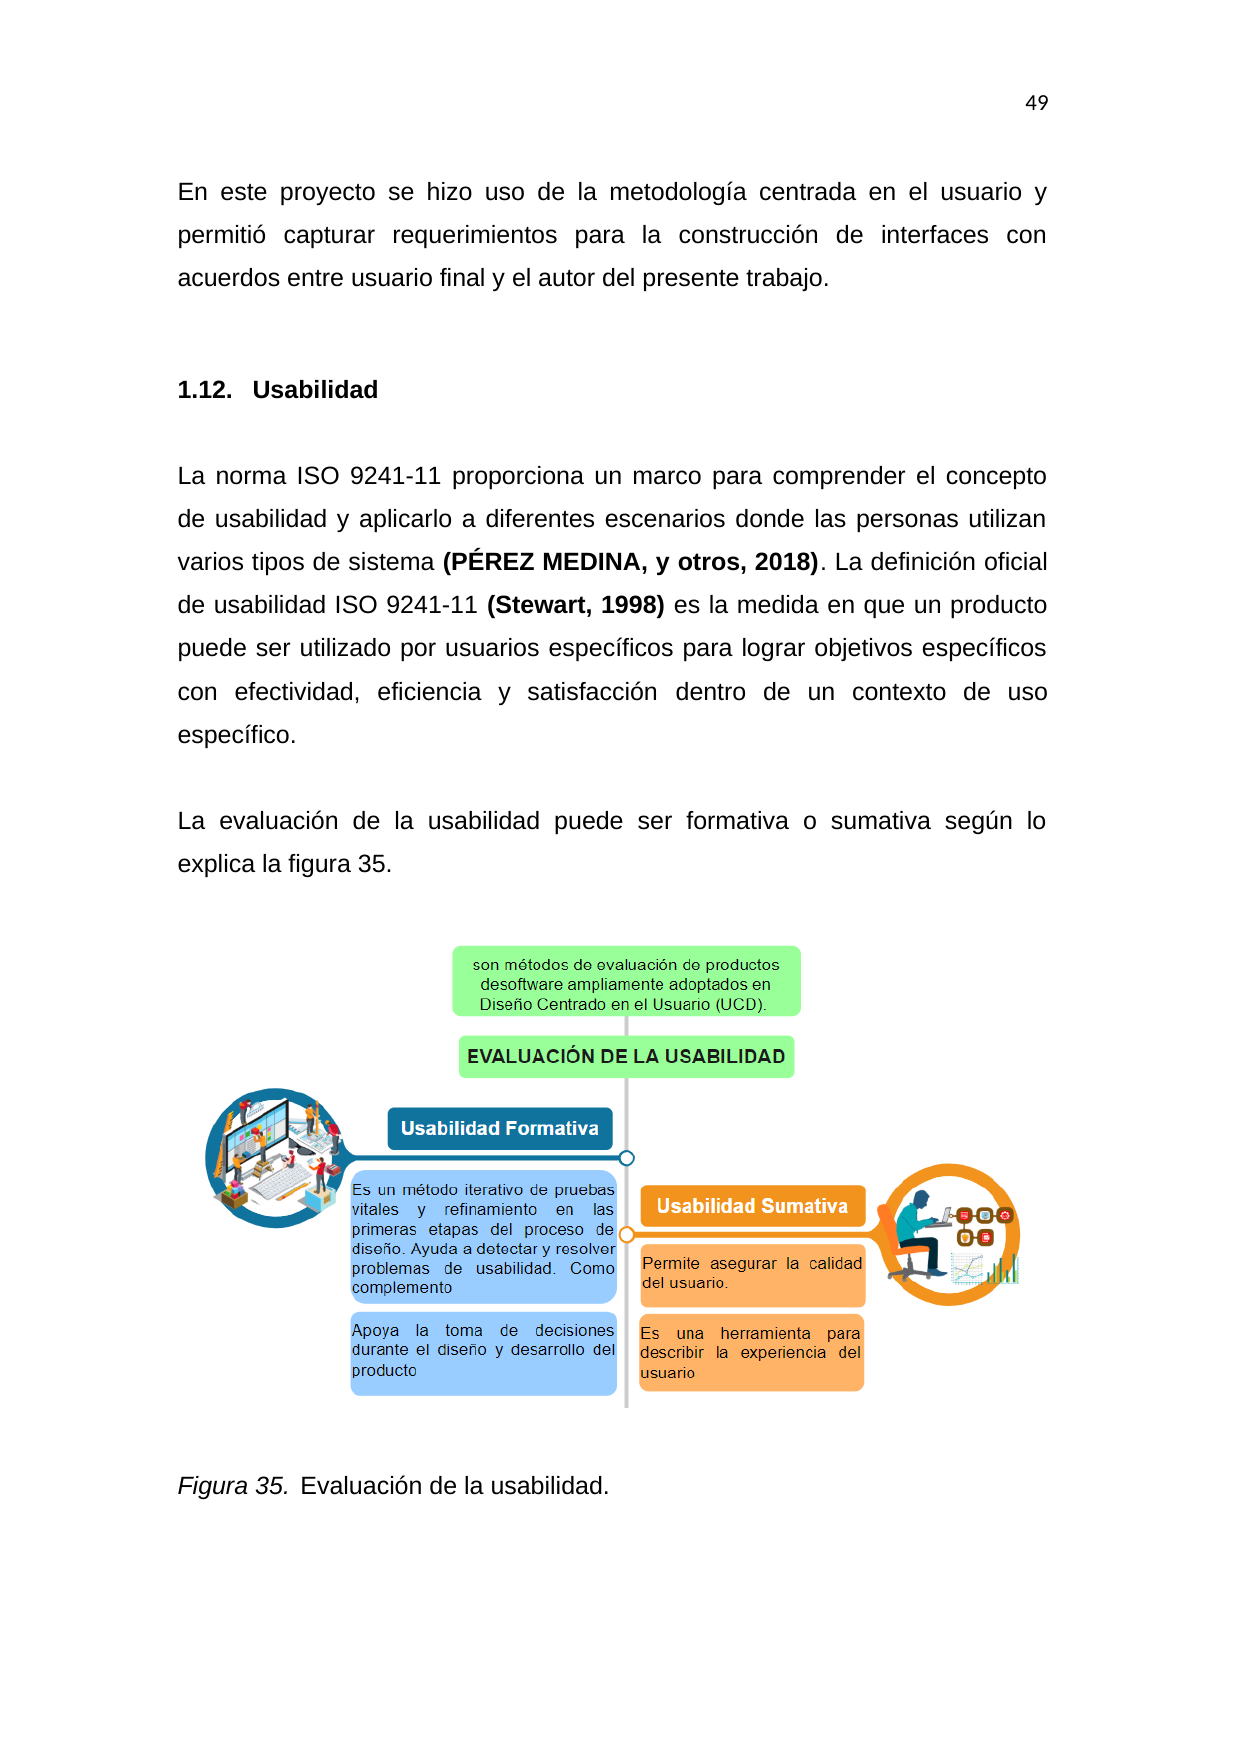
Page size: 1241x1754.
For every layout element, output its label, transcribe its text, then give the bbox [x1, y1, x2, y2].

text Figura 35. Evaluación de la usabilidad. [177, 1471, 1048, 1500]
subtitle La norma ISO 9241-11 proporciona un marco para comprender el concepto de usabilidad y aplicarlo a diferentes escenarios donde las personas utilizan varios tipos de sistema. La definición oficial de usabilidad ISO 9241-11 es la medida en que un producto puede ser utilizado por usuarios específicos para lograr objetivos específicos con efectividad, eficiencia y satisfacción dentro de un contexto de uso específico. [177, 461, 1048, 748]
picture [202, 935, 1024, 1408]
subtitle La evaluación de la usabilidad puede ser formativa o sumativa según lo explica la figura 35. [177, 806, 1048, 878]
text En este proyecto se hizo uso de la metodología centrada en el usuario y permitió capturar requerimientos para la construcción de interfaces con acuerdos entre usuario final y el autor del presente trabajo. [177, 177, 1048, 292]
subtitle Usabilidad [177, 375, 1048, 403]
